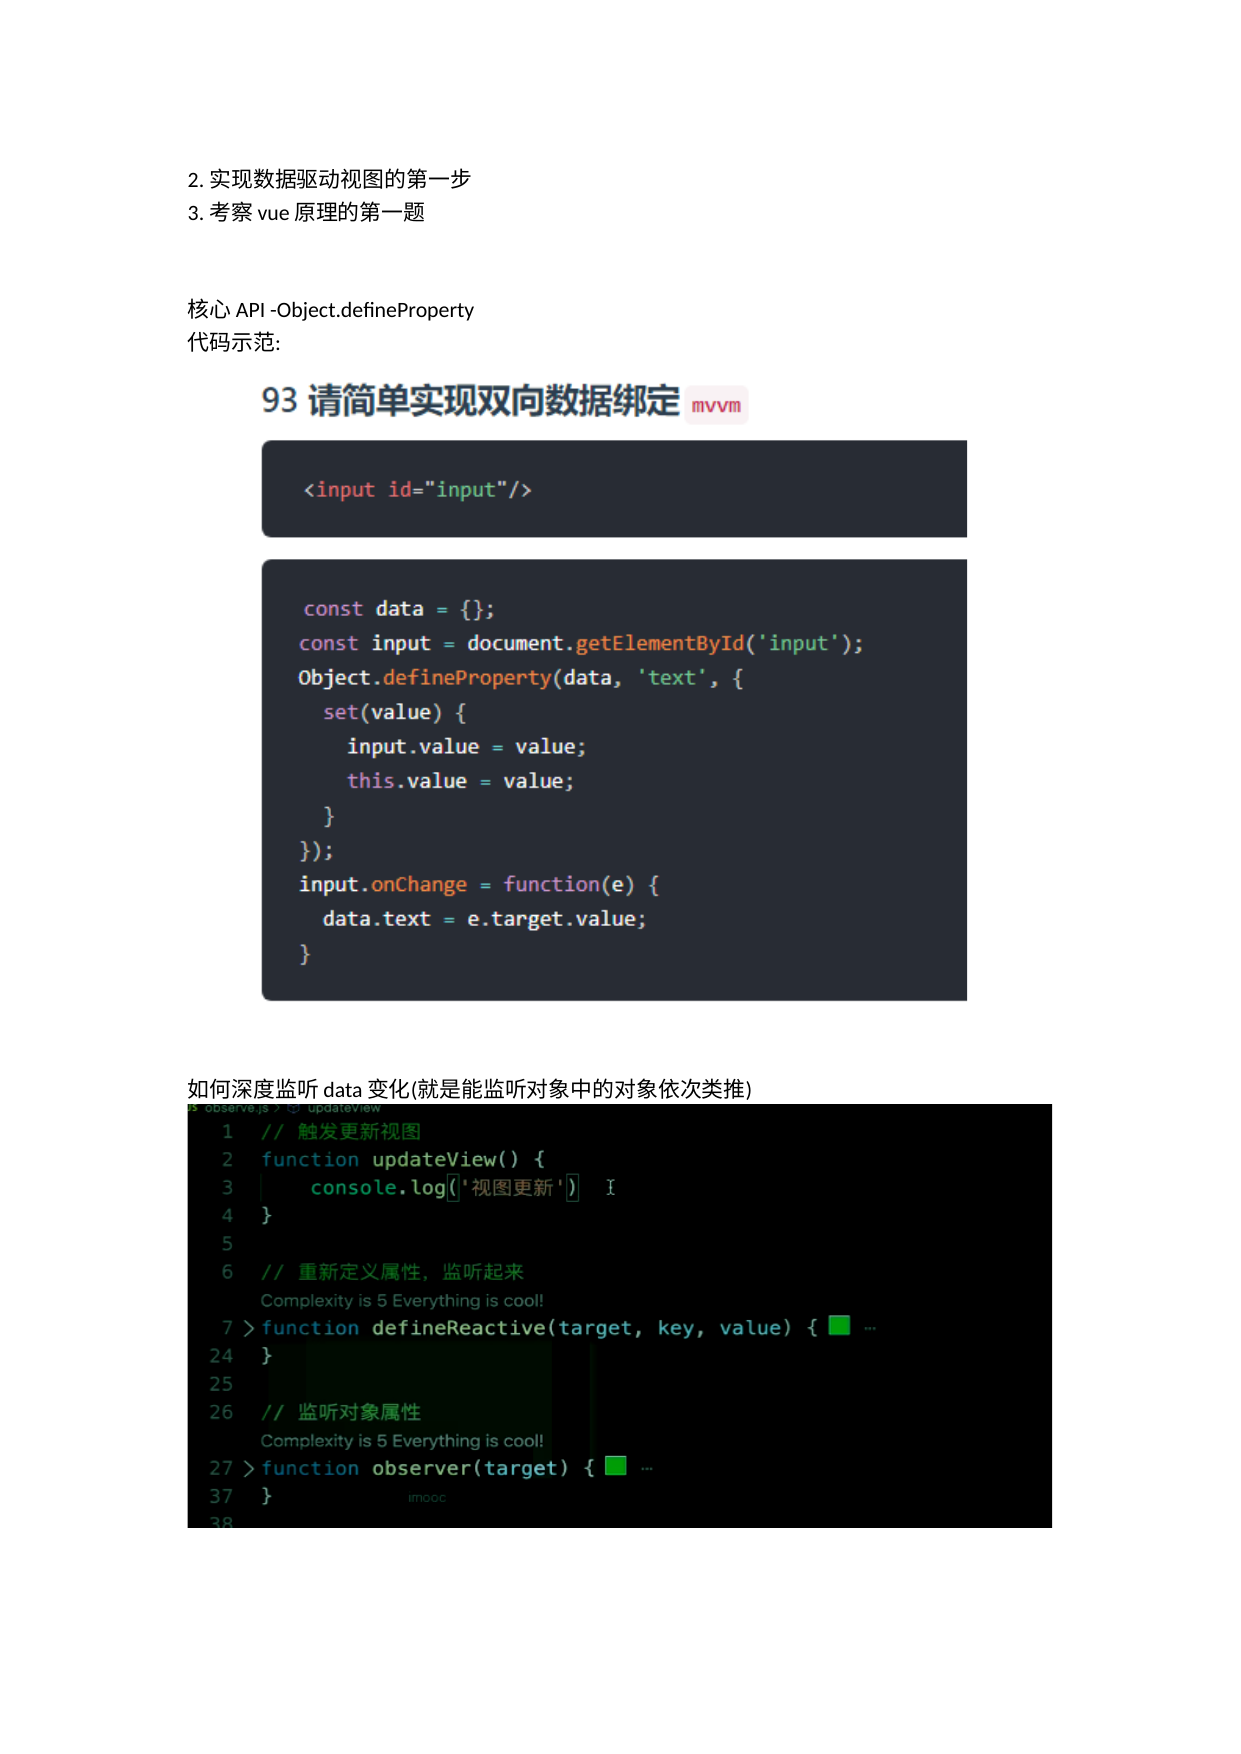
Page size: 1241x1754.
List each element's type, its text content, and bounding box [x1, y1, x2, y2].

picture [187, 1104, 1053, 1528]
list 如何深度监听data变化(就是能监听对象中的对象依次类推) [187, 1072, 1053, 1104]
picture [187, 357, 968, 1009]
list 考察vue原理的第一题 [187, 194, 1053, 227]
list 实现数据驱动视图的第一步 [187, 162, 1053, 194]
list 核心API -Object.defineProperty [187, 292, 1053, 324]
list 代码示范: [187, 324, 1053, 357]
